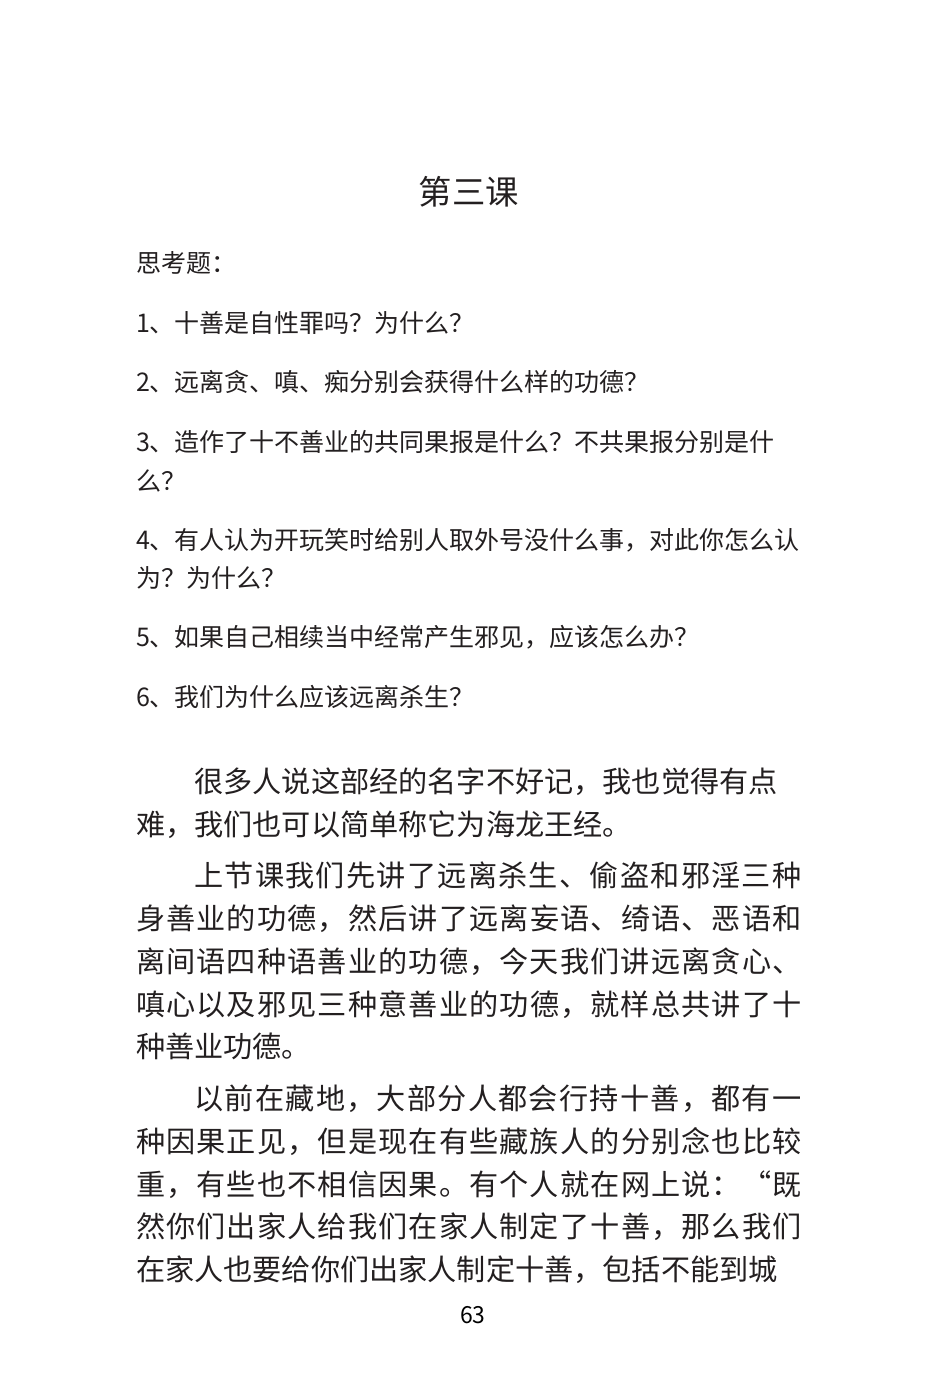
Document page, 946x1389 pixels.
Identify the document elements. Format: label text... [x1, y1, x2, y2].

text 思考题： [136, 243, 835, 279]
text 5、如果自己相续当中经常产生邪见，应该怎么办？ [136, 618, 835, 654]
text 上节课我们先讲了远离杀生、偷盗和邪淫三种身善业的功德，然后讲了远离妄语、绮语、恶语和离间语四种语善业的功德，今天我们讲远离贪心、嗔心以及邪见三种意善业的功德，就样总共讲了十种善业功德。 [136, 853, 803, 1066]
text 6、我们为什么应该远离杀生？ [136, 677, 835, 714]
text 2、远离贪、嗔、痴分别会获得什么样的功德？ [136, 363, 835, 399]
text 以前在藏地，大部分人都会行持十善，都有一种因果正见，但是现在有些藏族人的分别念也比较重，有些也不相信因果。有个人就在网上说：“既然你们出家人给我们在家人制定了十善，那么我们在家人也要给你们出家人制定十善，包括不能到城 [136, 1076, 803, 1289]
text 4、有人认为开玩笑时给别人取外号没什么事，对此你怎么认为？为什么？ [136, 520, 801, 595]
text 1、十善是自性罪吗？为什么？ [136, 303, 835, 339]
text 很多人说这部经的名字不好记，我也觉得有点难，我们也可以简单称它为海龙王经。 [136, 759, 802, 844]
text 3、造作了十不善业的共同果报是什么？不共果报分别是什么？ [136, 423, 777, 497]
subtitle 第三课 [140, 166, 797, 214]
